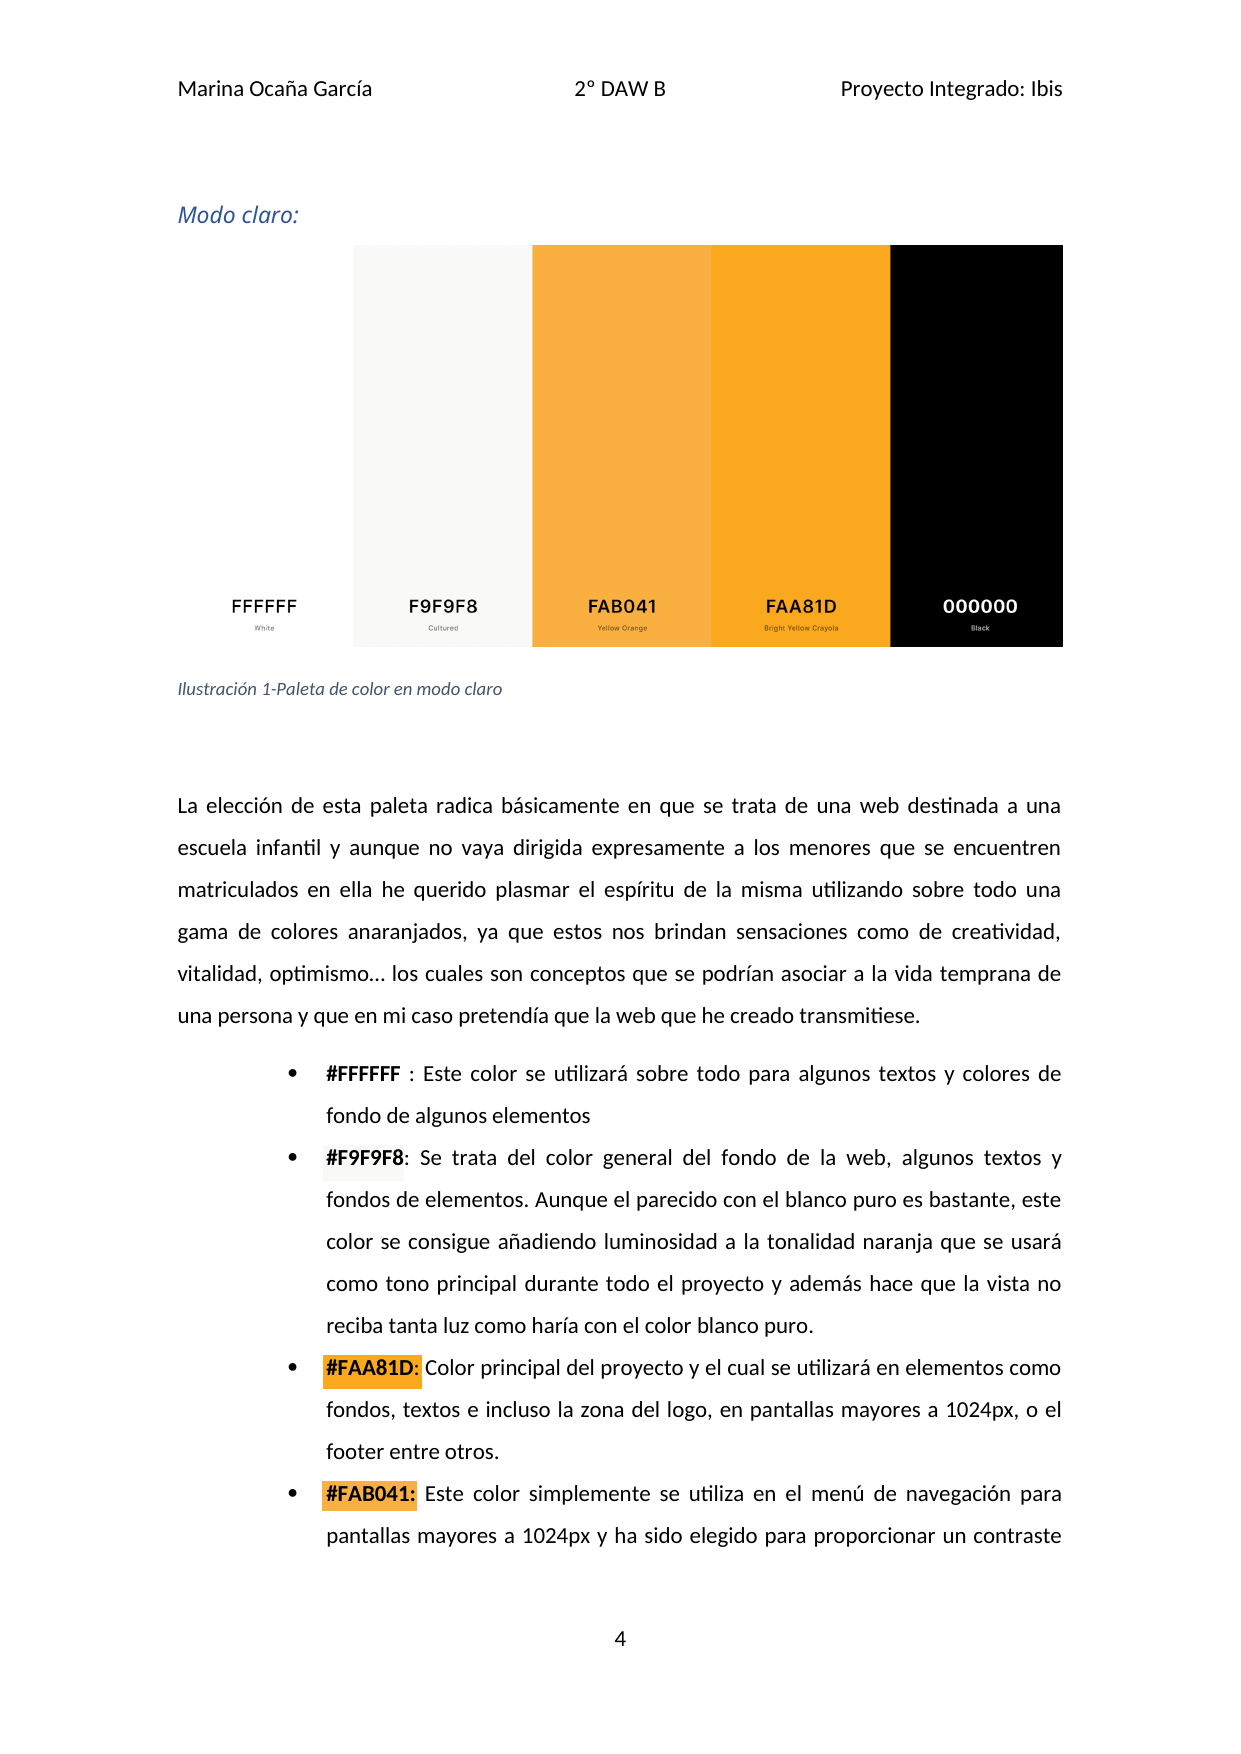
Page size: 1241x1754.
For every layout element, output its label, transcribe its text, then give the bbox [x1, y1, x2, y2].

text Ilustración 1-Paleta de color en modo claro [177, 677, 1063, 700]
text La elección de esta paleta radica básicamente en que se trata de una web destinada a una escuela infantil y aunque no vaya dirigida expresamente a los menores que se encuentren matriculados en ella he querido plasmar el espíritu de la misma utilizando sobre todo una gama de colores anaranjados, ya que estos nos brindan sensaciones como de creatividad, vitalidad, optimismo… los cuales son conceptos que se podrían asociar a la vida temprana de una persona y que en mi caso pretendía que la web que he creado transmitiese. [177, 791, 1063, 1029]
list #FFFFFF : Este color se utilizará sobre todo para algunos textos y colores de fondo de algunos elementos [288, 1059, 1063, 1129]
picture [177, 245, 1063, 647]
list #F9F9F8: Se trata del color general del fondo de la web, algunos textos y fondos de elementos. Aunque el parecido con el blanco puro es bastante, este color se consigue añadiendo luminosidad a la tonalidad naranja que se usará como tono principal durante todo el proyecto y además hace que la vista no reciba tanta luz como haría con el color blanco puro. [288, 1143, 1063, 1339]
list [288, 1479, 1063, 1549]
subtitle Modo claro: [177, 199, 1063, 230]
list #FAA81D: Color principal del proyecto y el cual se utilizará en elementos como fondos, textos e incluso la zona del logo, en pantallas mayores a 1024px, o el footer entre otros. [288, 1353, 1063, 1465]
